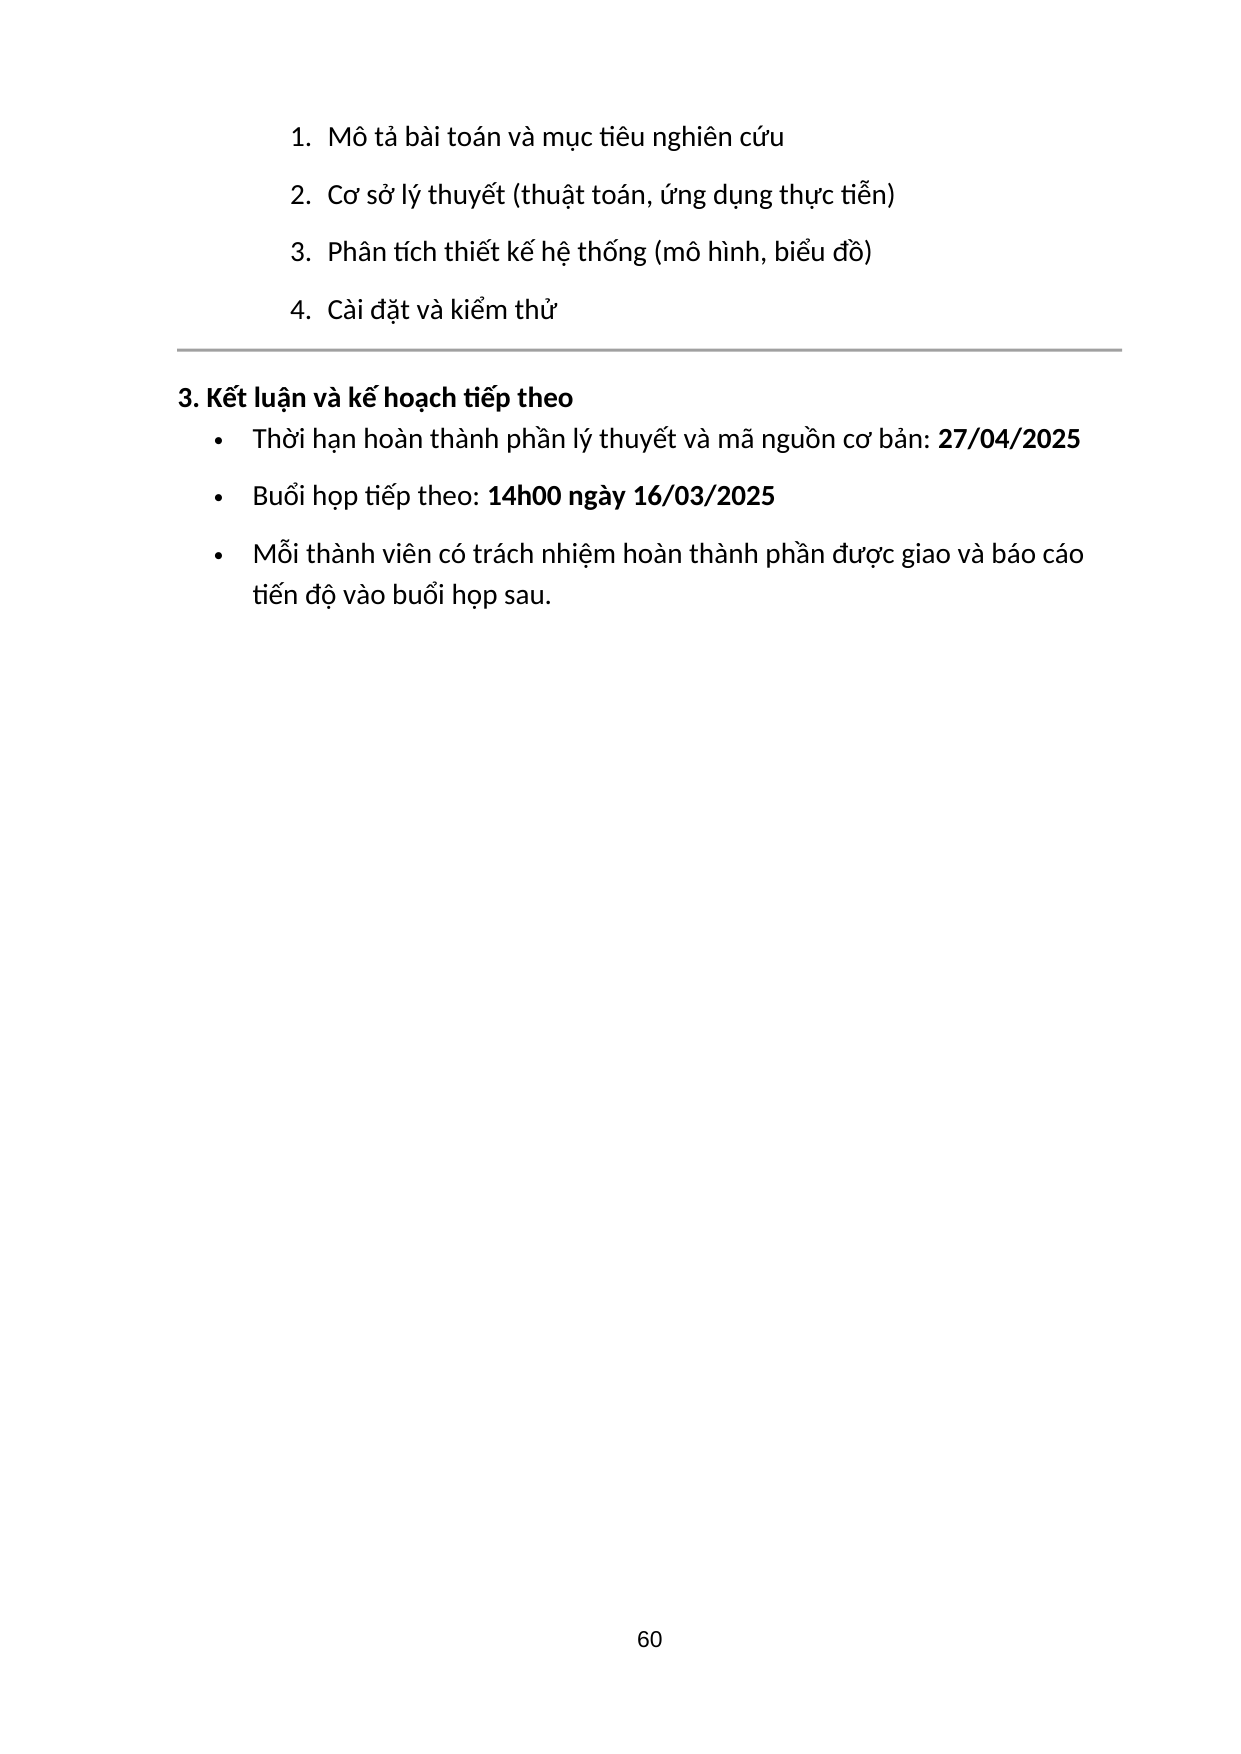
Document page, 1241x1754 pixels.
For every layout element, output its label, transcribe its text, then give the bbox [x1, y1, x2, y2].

list Mỗi thành viên có trách nhiệm hoàn thành phần được giao và báo cáo tiến độ vào buổi họp sau. [215, 535, 1122, 611]
list Cài đặt và kiểm thử [290, 291, 1122, 327]
list Cơ sở lý thuyết (thuật toán, ứng dụng thực tiễn) [290, 176, 1122, 211]
text 3. Kết luận và kế hoạch tiếp theo [177, 379, 1122, 414]
list Thời hạn hoàn thành phần lý thuyết và mã nguồn cơ bản: 27/04/2025 [215, 420, 1122, 455]
list Phân tích thiết kế hệ thống (mô hình, biểu đồ) [290, 233, 1122, 269]
list Mô tả bài toán và mục tiêu nghiên cứu [290, 118, 1122, 154]
list Buổi họp tiếp theo: 14h00 ngày 16/03/2025 [215, 477, 1122, 513]
